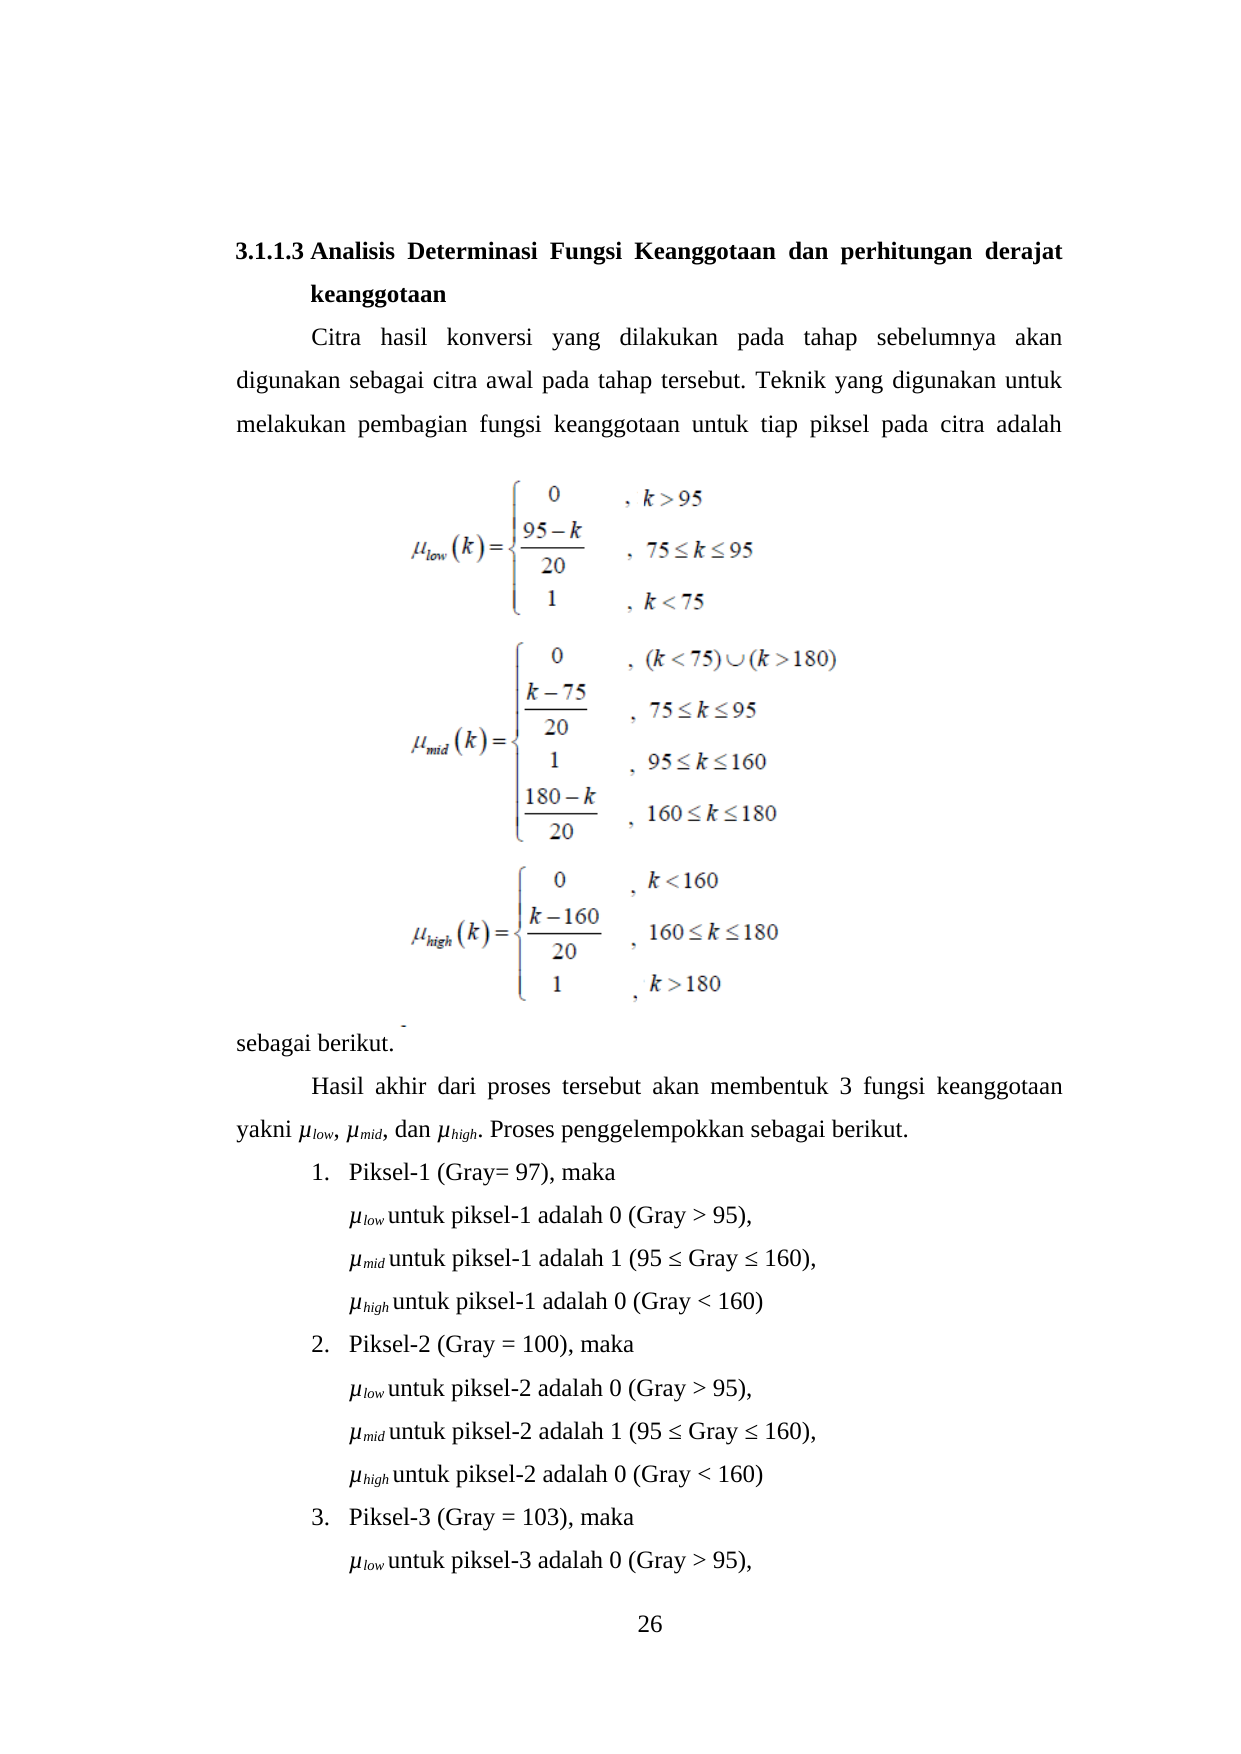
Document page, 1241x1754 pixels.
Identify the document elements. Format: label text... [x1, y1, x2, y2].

picture [396, 468, 638, 1027]
picture [643, 479, 844, 1009]
text µhigh untuk piksel-1 adalah 0 (Gray < 160) [349, 1286, 1063, 1315]
list Piksel-2 (Gray = 100), maka [311, 1329, 1063, 1358]
text µhigh untuk piksel-2 adalah 0 (Gray < 160) [349, 1459, 1063, 1488]
text µmid untuk piksel-1 adalah 1 (95 ≤ Gray ≤ 160), [349, 1243, 1063, 1272]
text Hasil akhir dari proses tersebut akan membentuk 3 fungsi keanggotaan yakni µlow, µmid, dan µhigh. Proses penggelempokkan sebagai berikut. [236, 1071, 1063, 1143]
list Piksel-3 (Gray = 103), maka [311, 1502, 1063, 1531]
text µlow untuk piksel-2 adalah 0 (Gray > 95), [349, 1373, 1063, 1401]
list Piksel-1 (Gray= 97), maka [311, 1157, 1063, 1186]
text µlow untuk piksel-3 adalah 0 (Gray > 95), [349, 1545, 1063, 1574]
subtitle Analisis Determinasi Fungsi Keanggotaan dan perhitungan derajat keanggotaan [235, 236, 1063, 308]
text µmid untuk piksel-2 adalah 1 (95 ≤ Gray ≤ 160), [349, 1416, 1063, 1444]
text µlow untuk piksel-1 adalah 0 (Gray > 95), [349, 1200, 1063, 1229]
